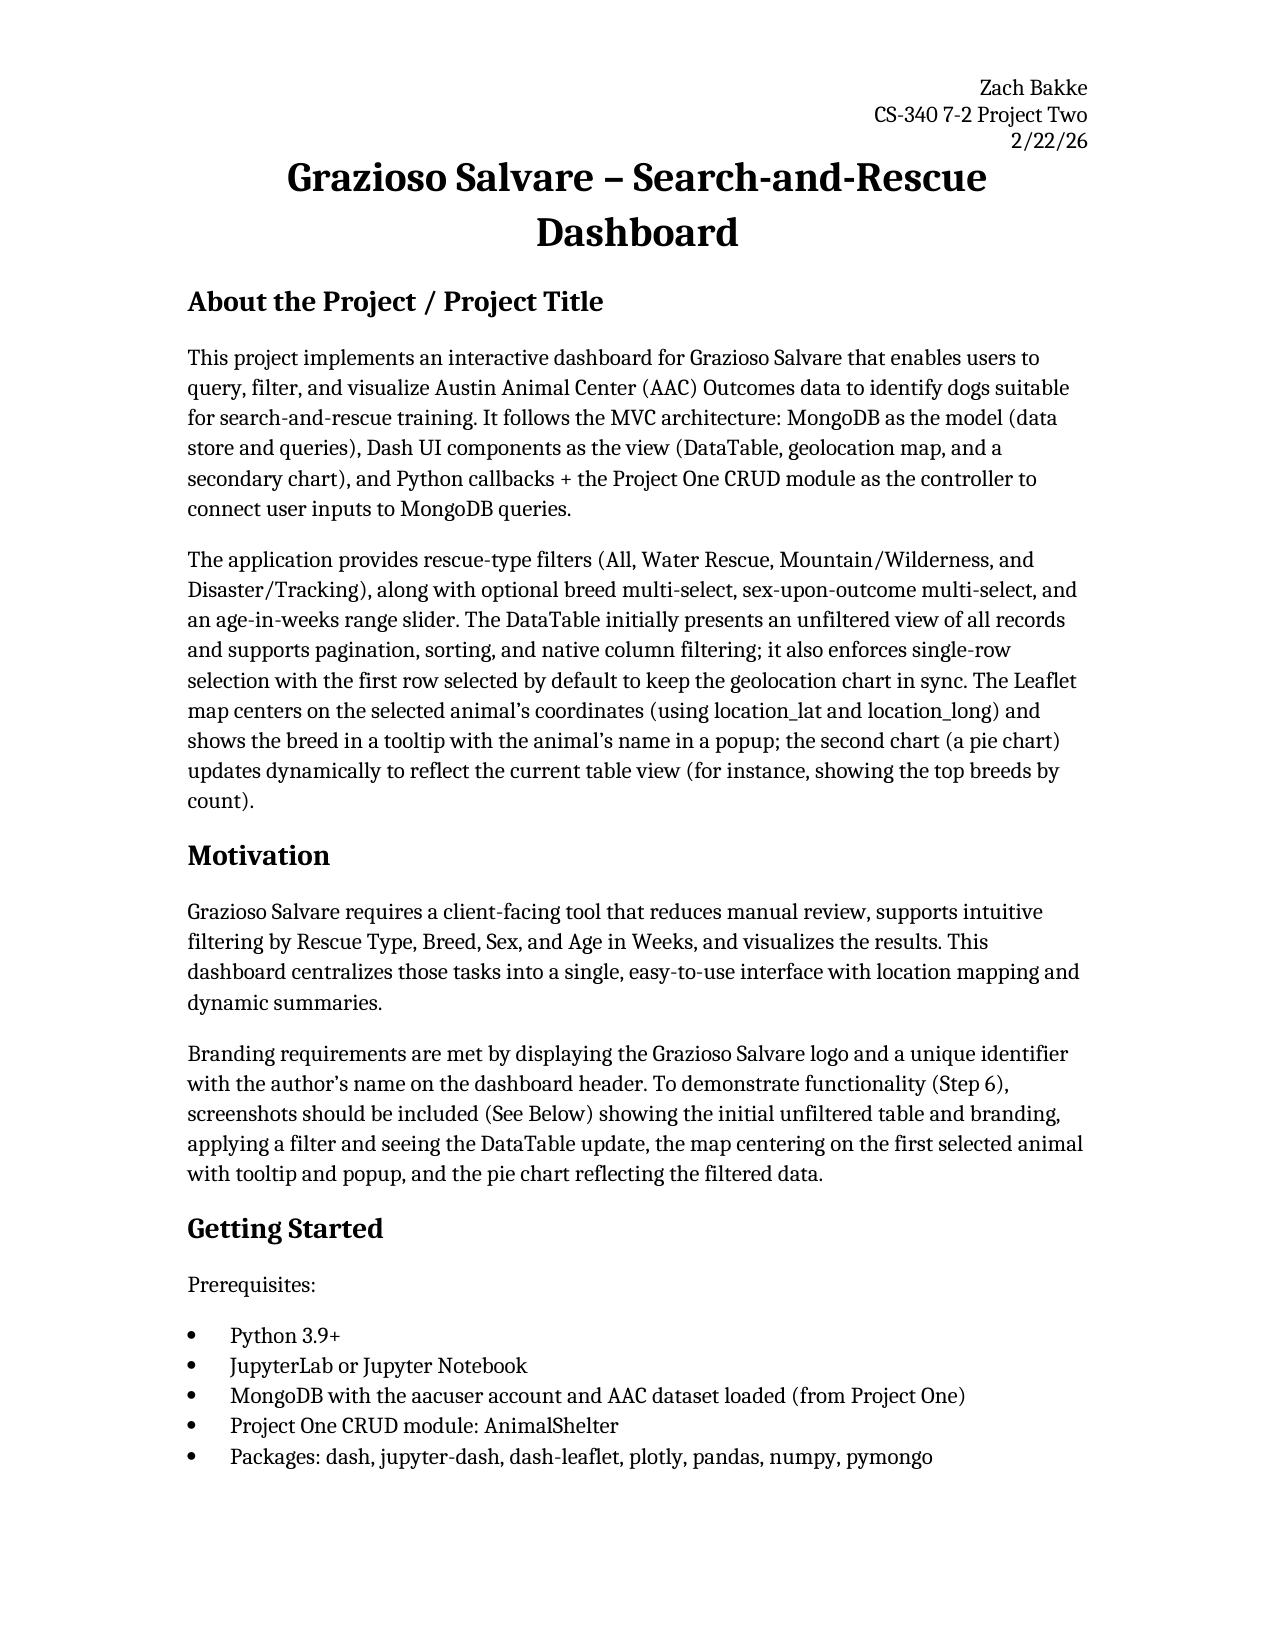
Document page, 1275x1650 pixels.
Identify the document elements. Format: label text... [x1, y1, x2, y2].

text Getting Started [187, 1212, 1087, 1246]
text Grazioso Salvare – Search-and-Rescue Dashboard [187, 154, 1087, 257]
text Motivation [187, 839, 1087, 873]
text Grazioso Salvare requires a client-facing tool that reduces manual review, supports intuitive filtering by Rescue Type, Breed, Sex, and Age in Weeks, and visualizes the results. This dashboard centralizes those tasks into a single, easy-to-use interface with location mapping and dynamic summaries. [187, 899, 1087, 1016]
text The application provides rescue-type filters (All, Water Rescue, Mountain/Wilderness, and Disaster/Tracking), along with optional breed multi-select, sex-upon-outcome multi-select, and an age-in-weeks range slider. The DataTable initially presents an unfiltered view of all records and supports pagination, sorting, and native column filtering; it also enforces single-row selection with the first row selected by default to keep the geolocation chart in sync. The Leaflet map centers on the selected animal’s coordinates (using location_lat and location_long) and shows the breed in a tooltip with the animal’s name in a popup; the second chart (a pie chart) updates dynamically to reflect the current table view (for instance, showing the top breeds by count). [187, 547, 1087, 814]
text Prerequisites: [187, 1272, 1087, 1298]
list MongoDB with the aacuser account and AAC dataset loaded (from Project One) [187, 1383, 1087, 1409]
text This project implements an interactive dashboard for Grazioso Salvare that enables users to query, filter, and visualize Austin Animal Center (AAC) Outcomes data to identify dogs suitable for search-and-rescue training. It follows the MVC architecture: MongoDB as the model (data store and queries), Dash UI components as the view (DataTable, geolocation map, and a secondary chart), and Python callbacks + the Project One CRUD module as the controller to connect user inputs to MongoDB queries. [187, 344, 1087, 522]
list Project One CRUD module: AnimalShelter [187, 1413, 1087, 1439]
list Packages: dash, jupyter-dash, dash-leaflet, plotly, pandas, numpy, pymongo [187, 1443, 1087, 1470]
list Python 3.9+ [187, 1323, 1087, 1349]
text Branding requirements are met by displaying the Grazioso Salvare logo and a unique identifier with the author’s name on the dashboard header. To demonstrate functionality (Step 6), screenshots should be included (See Below) showing the initial unfiltered table and branding, applying a filter and seeing the DataTable update, the map centering on the first selected animal with tooltip and popup, and the pie chart reflecting the filtered data. [187, 1040, 1087, 1187]
text About the Project / Project Title [187, 285, 1087, 319]
list JupyterLab or Jupyter Notebook [187, 1353, 1087, 1379]
